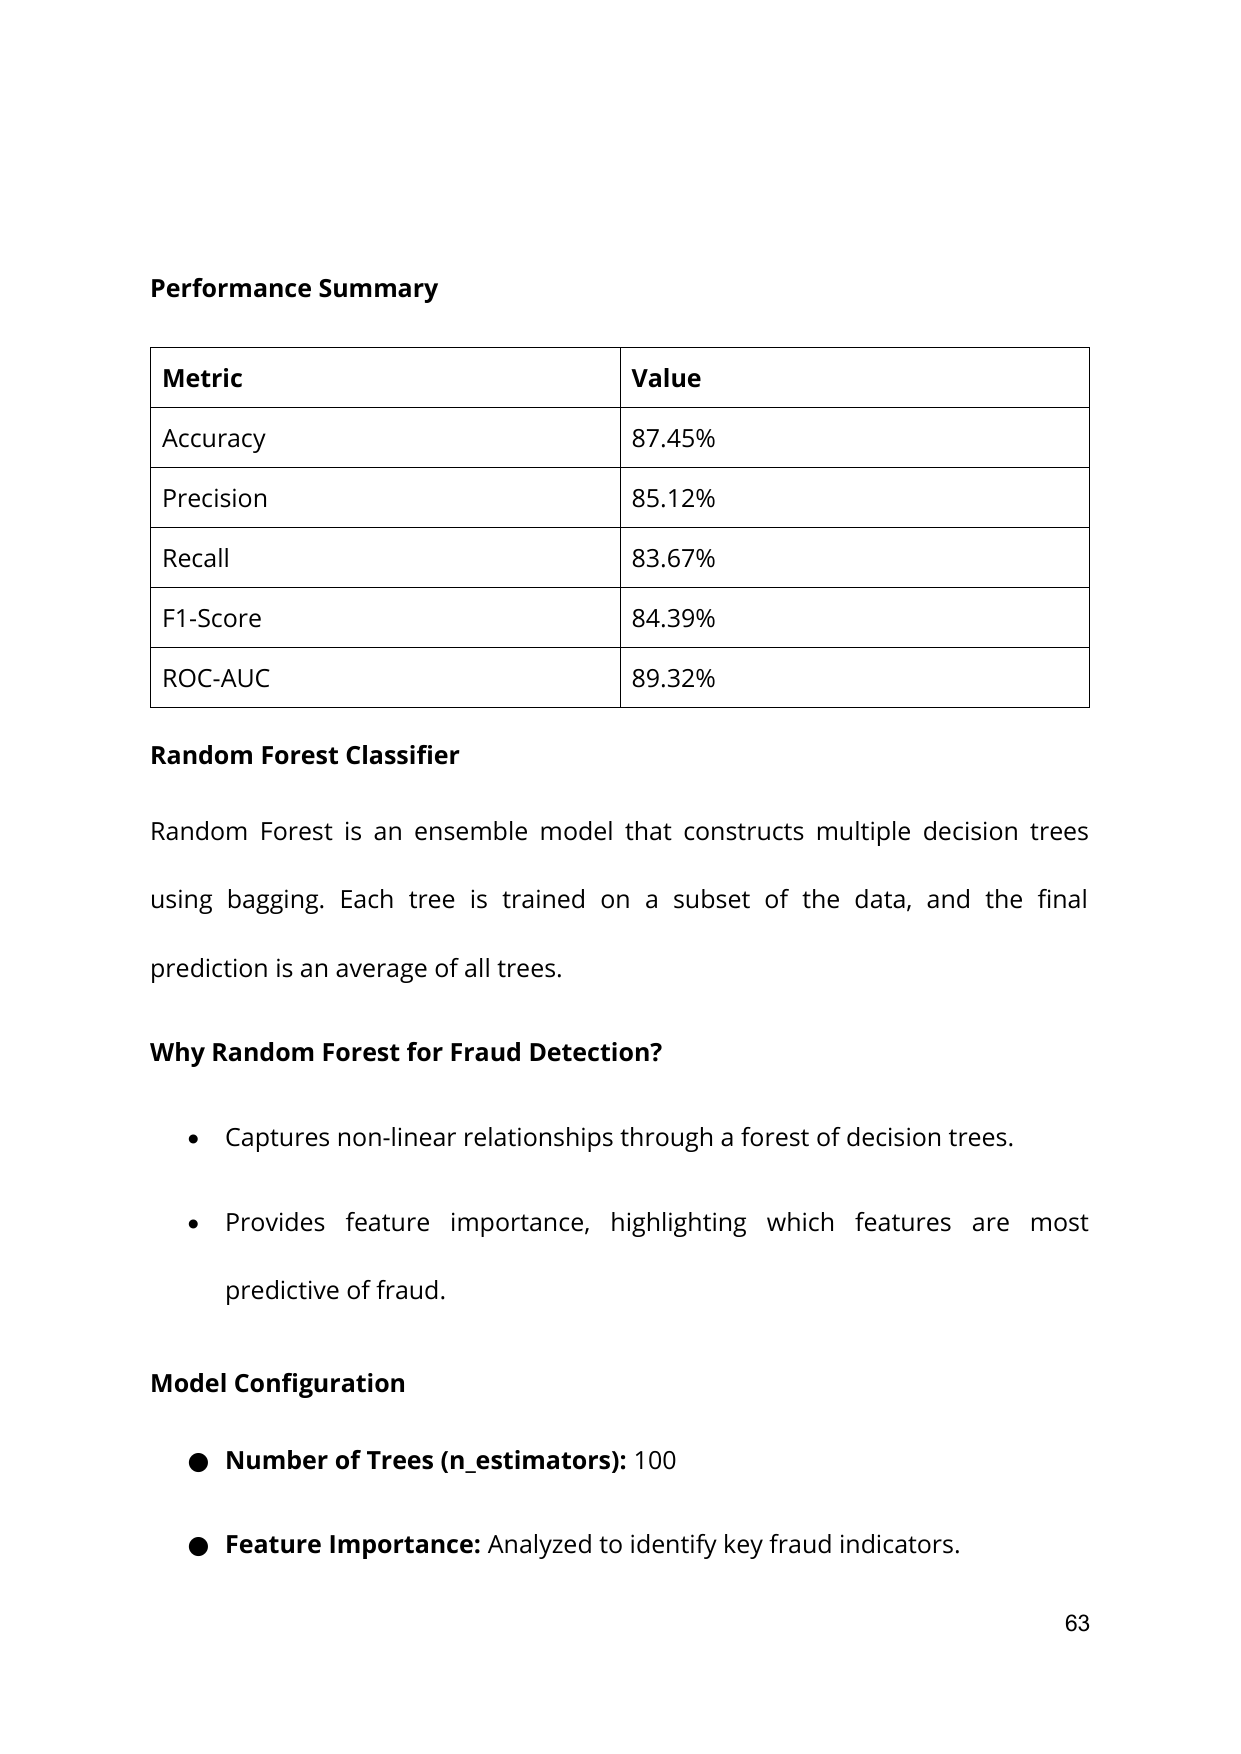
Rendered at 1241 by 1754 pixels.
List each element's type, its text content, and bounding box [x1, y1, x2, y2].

table_cell 84.39% [621, 588, 1089, 647]
table_cell ROC-AUC [151, 648, 620, 707]
table_cell 89.32% [621, 648, 1089, 707]
table_cell 83.67% [621, 528, 1089, 587]
list Number of Trees (n_estimators): 100 [187, 1442, 1090, 1476]
subtitle Random Forest Classifier [150, 737, 1090, 772]
table_cell Recall [151, 528, 620, 587]
list Captures non-linear relationships through a forest of decision trees. [187, 1120, 1090, 1154]
table_cell F1-Score [151, 588, 620, 647]
table_cell Precision [151, 468, 620, 527]
text Random Forest is an ensemble model that constructs multiple decision trees using bagging. Each tree is trained on a subset of the data, and the final prediction is an average of all trees. [150, 814, 1090, 984]
subtitle Model Configuration [150, 1366, 1090, 1400]
table_header Value [621, 348, 1089, 407]
table_cell 87.45% [621, 408, 1089, 467]
list Provides feature importance, highlighting which features are most predictive of fraud. [187, 1204, 1090, 1307]
table_header Metric [151, 348, 620, 407]
list Feature Importance: Analyzed to identify key fraud indicators. [187, 1527, 1090, 1561]
subtitle Performance Summary [150, 271, 1090, 305]
table_cell Accuracy [151, 408, 620, 467]
text Why Random Forest for Fraud Detection? [150, 1035, 1090, 1069]
table_cell 85.12% [621, 468, 1089, 527]
